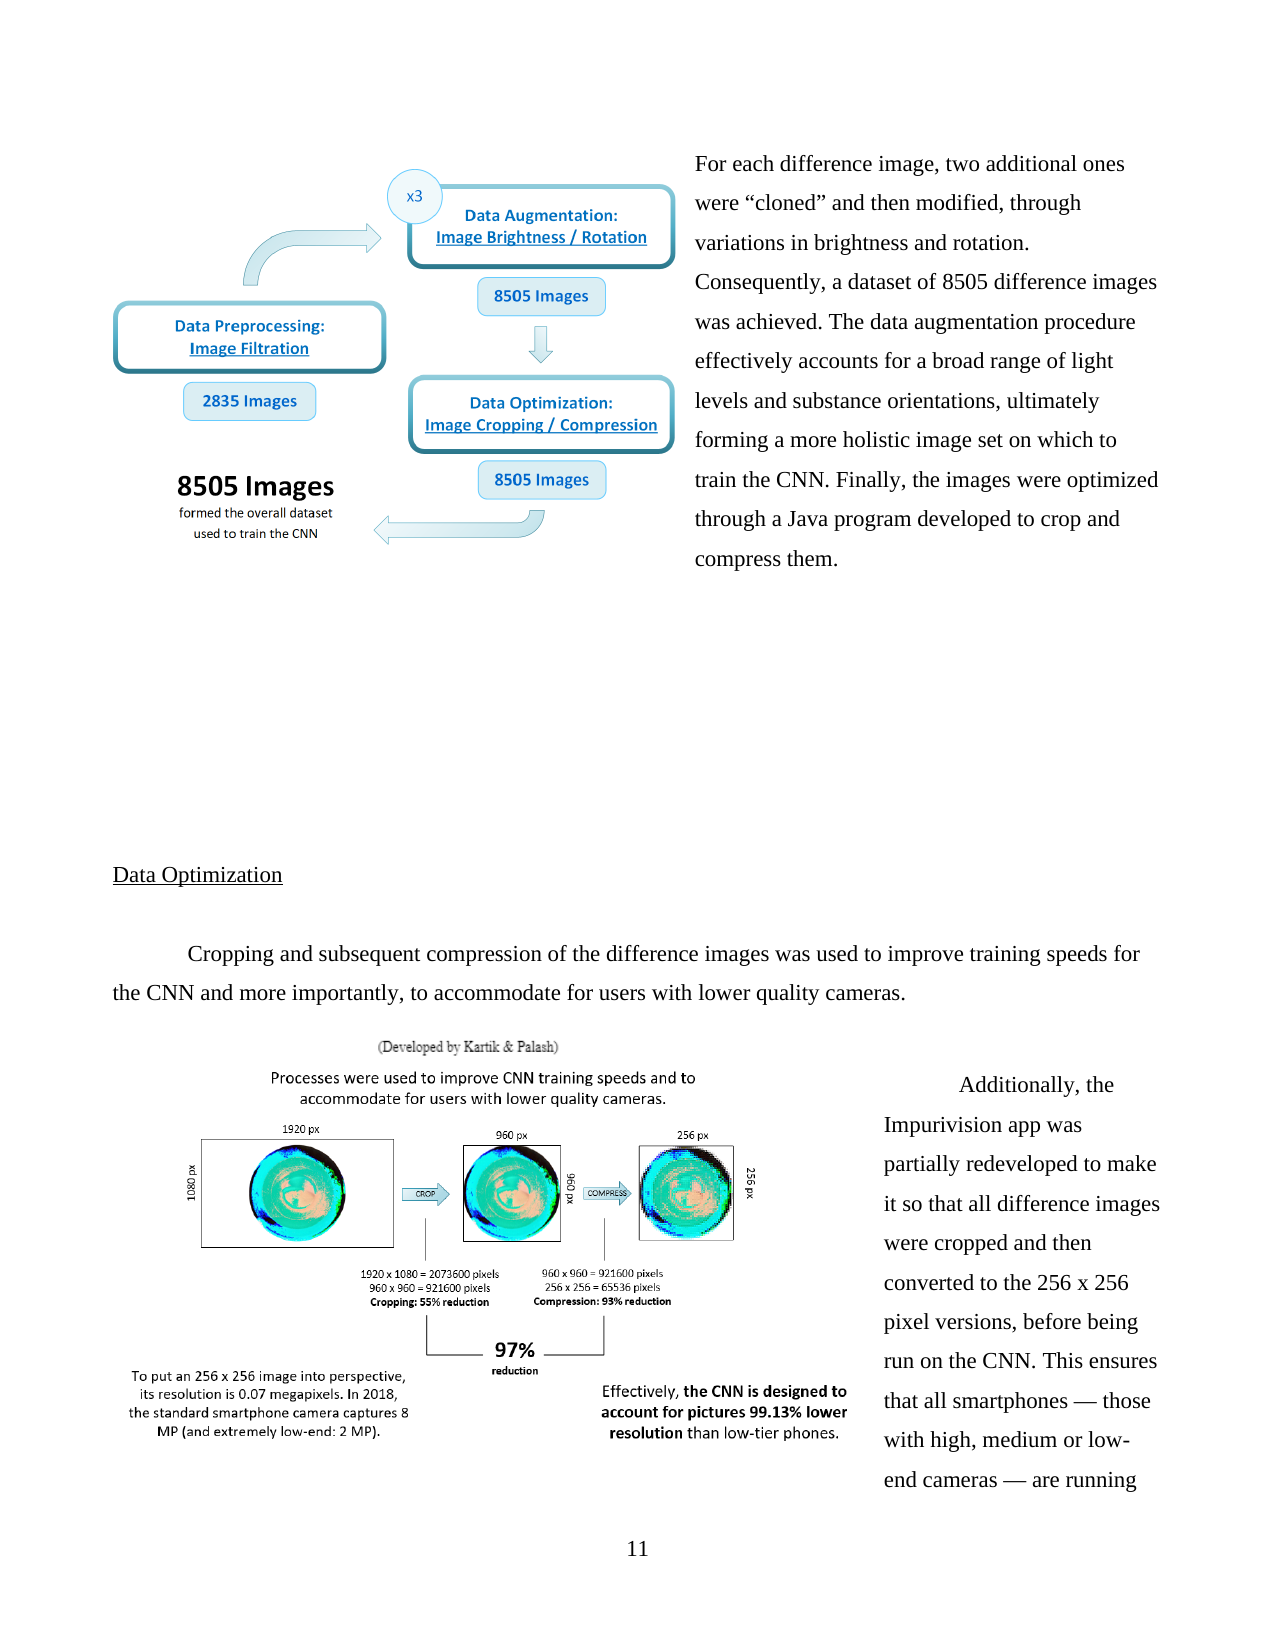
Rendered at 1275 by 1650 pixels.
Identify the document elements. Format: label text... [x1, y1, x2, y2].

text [112, 1071, 1162, 1492]
subtitle Data Optimization [112, 861, 1162, 887]
text Cropping and subsequent compression of the difference images was used to improve training speeds for the CNN and more importantly, to accommodate for users with lower quality cameras. [112, 939, 1162, 1005]
picture [112, 168, 676, 549]
picture [112, 1031, 865, 1461]
